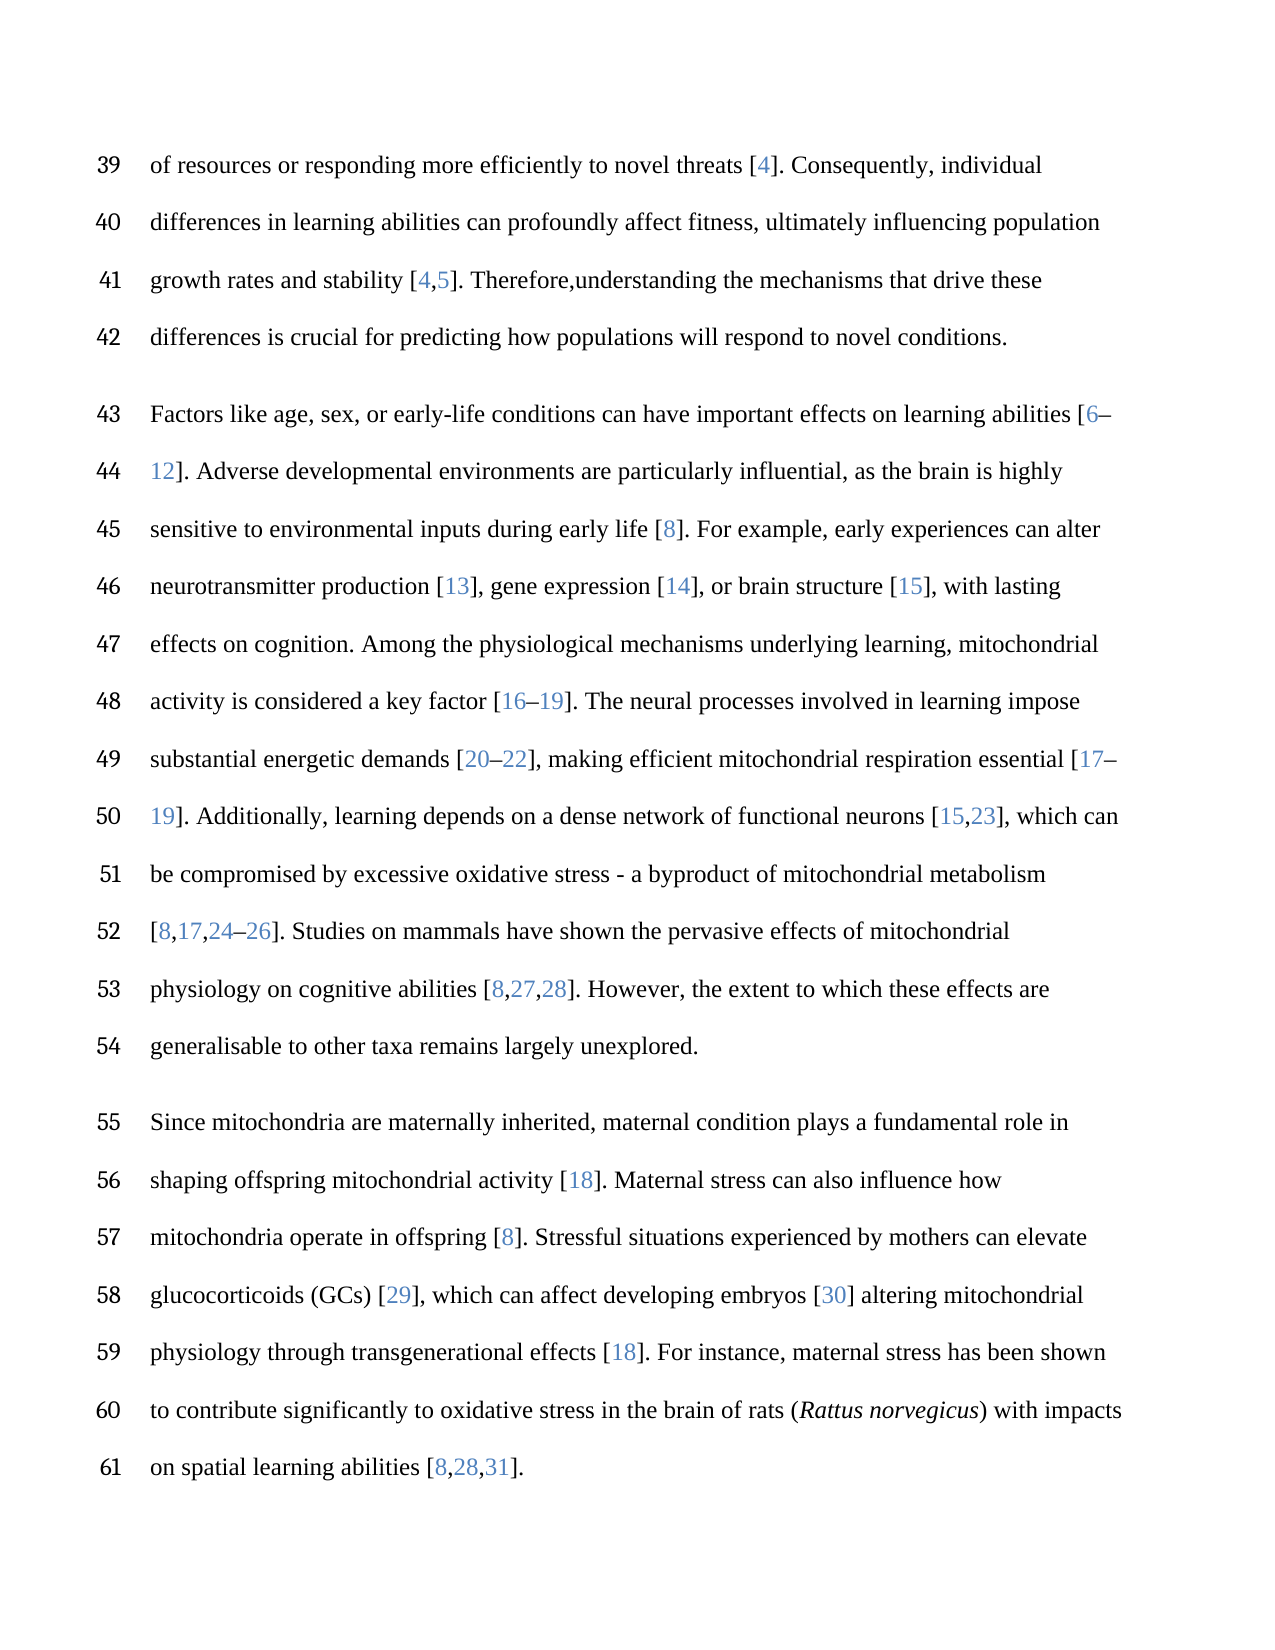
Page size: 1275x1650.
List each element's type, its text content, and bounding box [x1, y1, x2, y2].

text Since mitochondria are maternally inherited, maternal condition plays a fundamental role in shaping offspring mitochondrial activity [18]. Maternal stress can also influence how mitochondria operate in offspring [8]. Stressful situations experienced by mothers can elevate glucocorticoids (GCs) [29], which can affect developing embryos [30] altering mitochondrial physiology through transgenerational effects [18]. For instance, maternal stress has been shown to contribute significantly to oxidative stress in the brain of rats (Rattus norvegicus) with impacts on spatial learning abilities [8,28,31]. [150, 1107, 1125, 1481]
text Factors like age, sex, or early-life conditions can have important effects on learning abilities [6–12]. Adverse developmental environments are particularly influential, as the brain is highly sensitive to environmental inputs during early life [8]. For example, early experiences can alter neurotransmitter production [13], gene expression [14], or brain structure [15], with lasting effects on cognition. Among the physiological mechanisms underlying learning, mitochondrial activity is considered a key factor [16–19]. The neural processes involved in learning impose substantial energetic demands [20–22], making efficient mitochondrial respiration essential [17–19]. Additionally, learning depends on a dense network of functional neurons [15,23], which can be compromised by excessive oxidative stress - a byproduct of mitochondrial metabolism [8,17,24–26]. Studies on mammals have shown the pervasive effects of mitochondrial physiology on cognitive abilities [8,27,28]. However, the extent to which these effects are generalisable to other taxa remains largely unexplored. [150, 399, 1125, 1060]
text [150, 150, 1125, 351]
